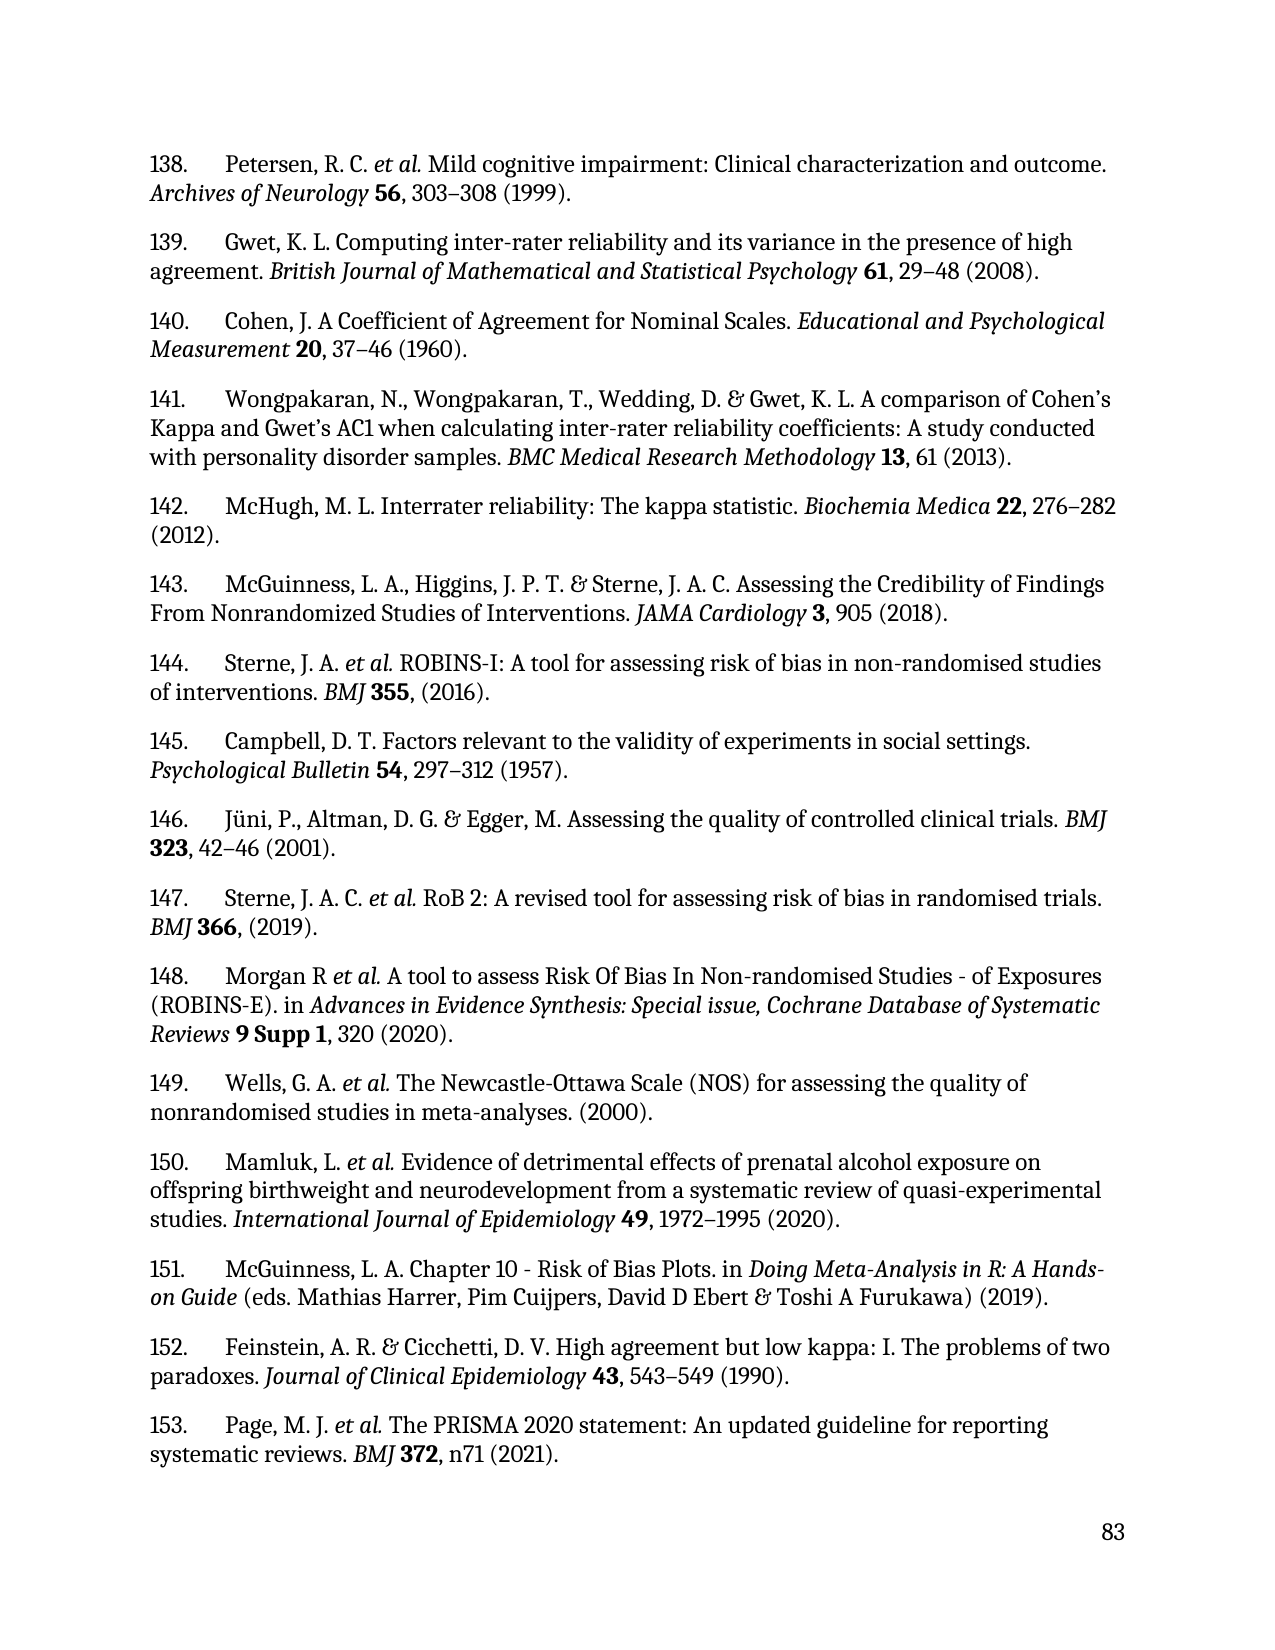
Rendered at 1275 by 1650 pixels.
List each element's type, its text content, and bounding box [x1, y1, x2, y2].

text 149. Wells, G. A. et al. The Newcastle-Ottawa Scale (NOS) for assessing the quality of nonrandomised studies in meta-analyses. (2000). [150, 1069, 1125, 1127]
text 140. Cohen, J. A Coefficient of Agreement for Nominal Scales. Educational and Psychological Measurement 20, 37–46 (1960). [150, 307, 1125, 364]
text 142. McHugh, M. L. Interrater reliability: The kappa statistic. Biochemia Medica 22, 276–282 (2012). [150, 492, 1125, 549]
text 141. Wongpakaran, N., Wongpakaran, T., Wedding, D. & Gwet, K. L. A comparison of Cohen’s Kappa and Gwet’s AC1 when calculating inter-rater reliability coefficients: A study conducted with personality disorder samples. BMC Medical Research Methodology 13, 61 (2013). [150, 385, 1125, 471]
text 146. Jüni, P., Altman, D. G. & Egger, M. Assessing the quality of controlled clinical trials. BMJ 323, 42–46 (2001). [150, 805, 1125, 863]
text 150. Mamluk, L. et al. Evidence of detrimental effects of prenatal alcohol exposure on offspring birthweight and neurodevelopment from a systematic review of quasi-experimental studies. International Journal of Epidemiology 49, 1972–1995 (2020). [150, 1147, 1125, 1234]
text 152. Feinstein, A. R. & Cicchetti, D. V. High agreement but low kappa: I. The problems of two paradoxes. Journal of Clinical Epidemiology 43, 543–549 (1990). [150, 1333, 1125, 1390]
text 139. Gwet, K. L. Computing inter-rater reliability and its variance in the presence of high agreement. British Journal of Mathematical and Statistical Psychology 61, 29–48 (2008). [150, 228, 1125, 286]
text 151. McGuinness, L. A. Chapter 10 - Risk of Bias Plots. in Doing Meta-Analysis in R: A Hands-on Guide (eds. Mathias Harrer, Pim Cuijpers, David D Ebert & Toshi A Furukawa) (2019). [150, 1254, 1125, 1312]
text 143. McGuinness, L. A., Higgins, J. P. T. & Sterne, J. A. C. Assessing the Credibility of Findings From Nonrandomized Studies of Interventions. JAMA Cardiology 3, 905 (2018). [150, 570, 1125, 628]
text 148. Morgan R et al. A tool to assess Risk Of Bias In Non-randomised Studies - of Exposures (ROBINS-E). in Advances in Evidence Synthesis: Special issue, Cochrane Database of Systematic Reviews 9 Supp 1, 320 (2020). [150, 962, 1125, 1048]
text 138. Petersen, R. C. et al. Mild cognitive impairment: Clinical characterization and outcome. Archives of Neurology 56, 303–308 (1999). [150, 150, 1125, 207]
text 144. Sterne, J. A. et al. ROBINS-I: A tool for assessing risk of bias in non-randomised studies of interventions. BMJ 355, (2016). [150, 649, 1125, 706]
text 145. Campbell, D. T. Factors relevant to the validity of experiments in social settings. Psychological Bulletin 54, 297–312 (1957). [150, 727, 1125, 784]
text 147. Sterne, J. A. C. et al. RoB 2: A revised tool for assessing risk of bias in randomised trials. BMJ 366, (2019). [150, 884, 1125, 941]
text 153. Page, M. J. et al. The PRISMA 2020 statement: An updated guideline for reporting systematic reviews. BMJ 372, n71 (2021). [150, 1411, 1125, 1469]
